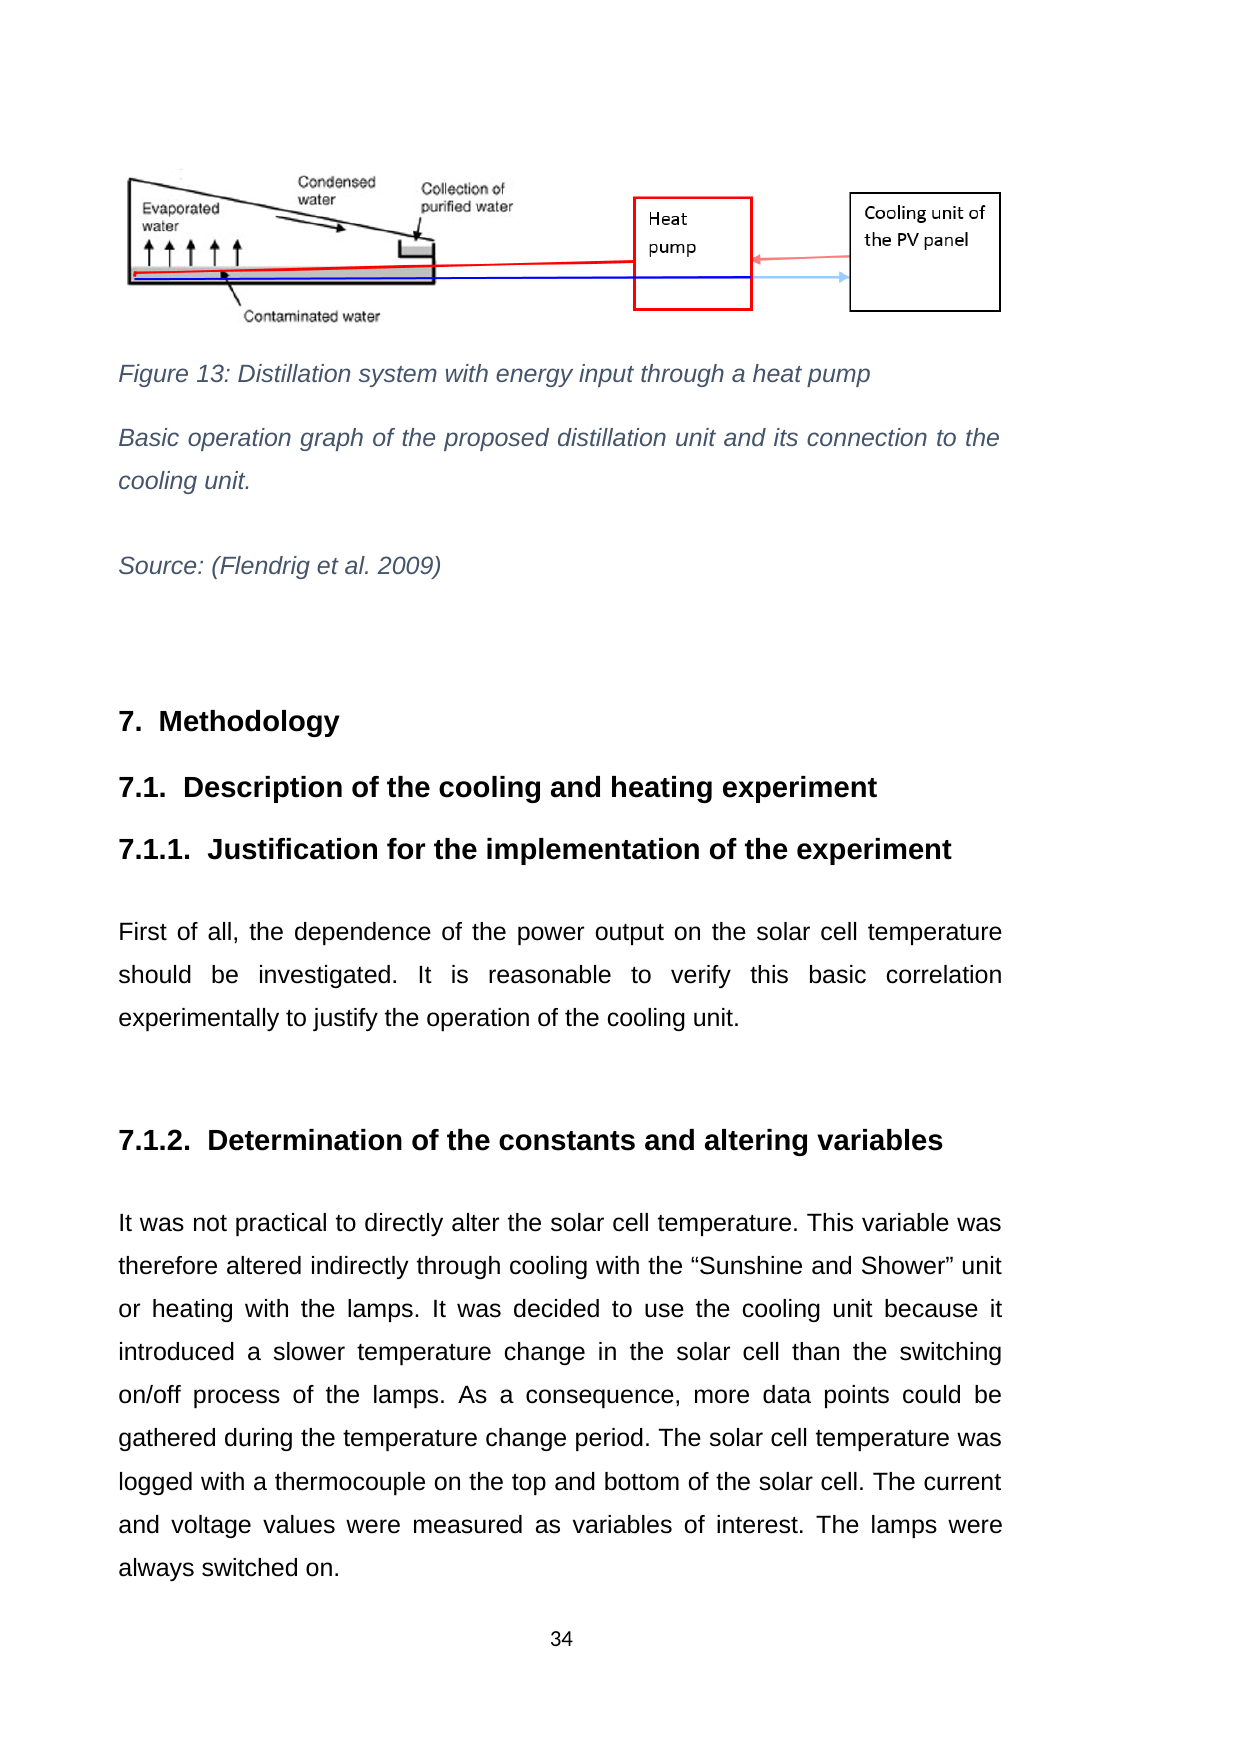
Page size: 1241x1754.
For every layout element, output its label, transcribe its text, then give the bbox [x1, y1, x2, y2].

text It was not practical to directly alter the solar cell temperature. This variable was therefore altered indirectly through cooling with the “Sunshine and Shower” unit or heating with the lamps. It was decided to use the cooling unit because it introduced a slower temperature change in the solar cell than the switching on/off process of the lamps. As a consequence, more data points could be gathered during the temperature change period. The solar cell temperature was logged with a thermocouple on the top and bottom of the solar cell. The current and voltage values were measured as variables of interest. The lamps were always switched on. [118, 1208, 1004, 1581]
text First of all, the dependence of the power output on the solar cell temperature should be investigated. It is reasonable to verify this basic correlation experimentally to justify the operation of the cooling unit. [118, 917, 1004, 1032]
subtitle 7.1. Description of the cooling and heating experiment [118, 769, 1004, 803]
text Basic operation graph of the proposed distillation unit and its connection to the cooling unit. [118, 423, 1004, 495]
subtitle 7.1.1. Justification for the implementation of the experiment [118, 832, 1004, 902]
subtitle 7.1.2. Determination of the constants and altering variables [118, 1123, 1004, 1193]
picture [118, 150, 1015, 346]
text Figure 13: Distillation system with energy input through a heat pump [118, 359, 1004, 388]
text Source: (Flendrig et al. 2009) [118, 551, 1004, 580]
subtitle 7. Methodology [118, 704, 1004, 738]
